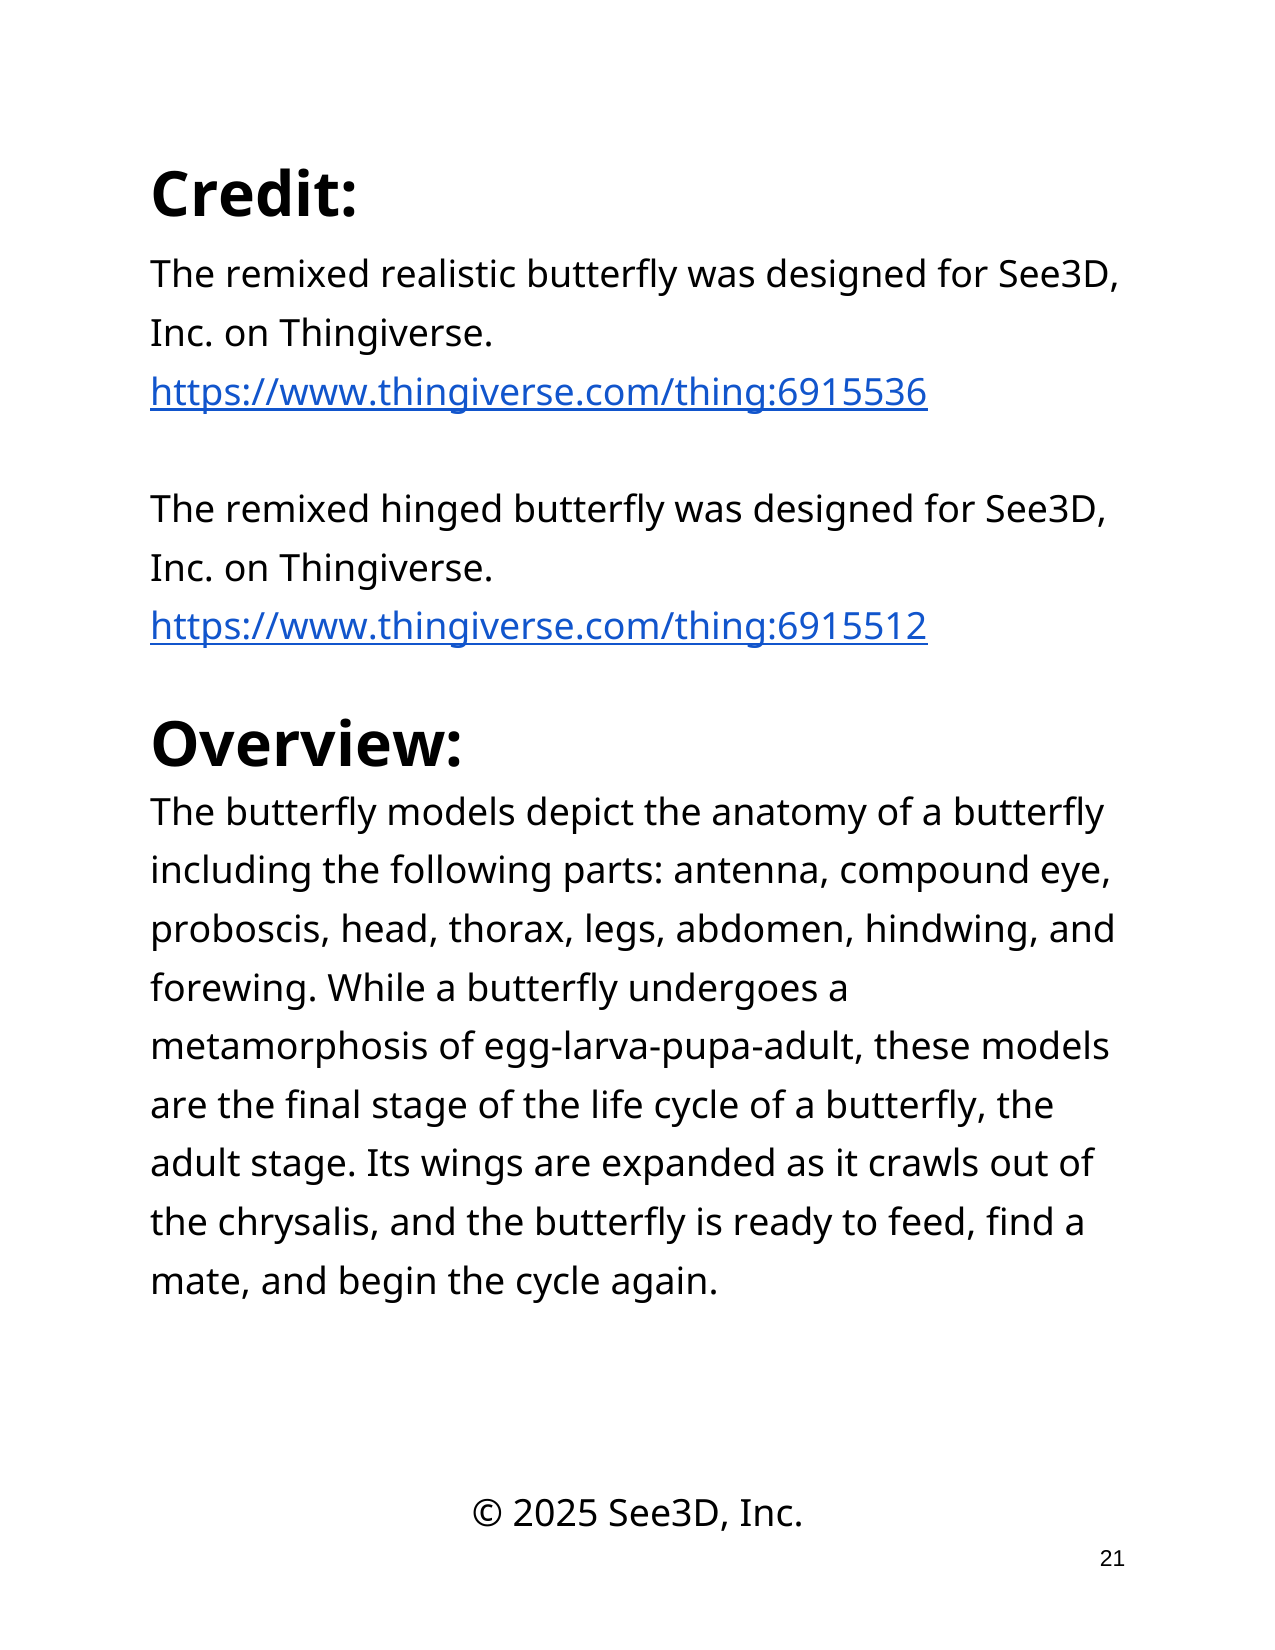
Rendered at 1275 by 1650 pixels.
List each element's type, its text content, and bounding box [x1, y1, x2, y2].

text The remixed hinged butterfly was designed for See3D, Inc. on Thingiverse. https://www.thingiverse.com/thing:6915512 [150, 482, 1125, 651]
subtitle Credit: [150, 150, 1125, 235]
text The remixed realistic butterfly was designed for See3D, Inc. on Thingiverse. https://www.thingiverse.com/thing:6915536 [150, 248, 1125, 416]
subtitle Overview: [150, 700, 1125, 785]
text The butterfly models depict the anatomy of a butterfly including the following parts: antenna, compound eye, proboscis, head, thorax, legs, abdomen, hindwing, and forewing. While a butterfly undergoes a metamorphosis of egg-larva-pupa-adult, these models are the final stage of the life cycle of a butterfly, the adult stage. Its wings are expanded as it crawls out of the chrysalis, and the butterfly is ready to feed, find a mate, and begin the cycle again. [150, 785, 1125, 1305]
